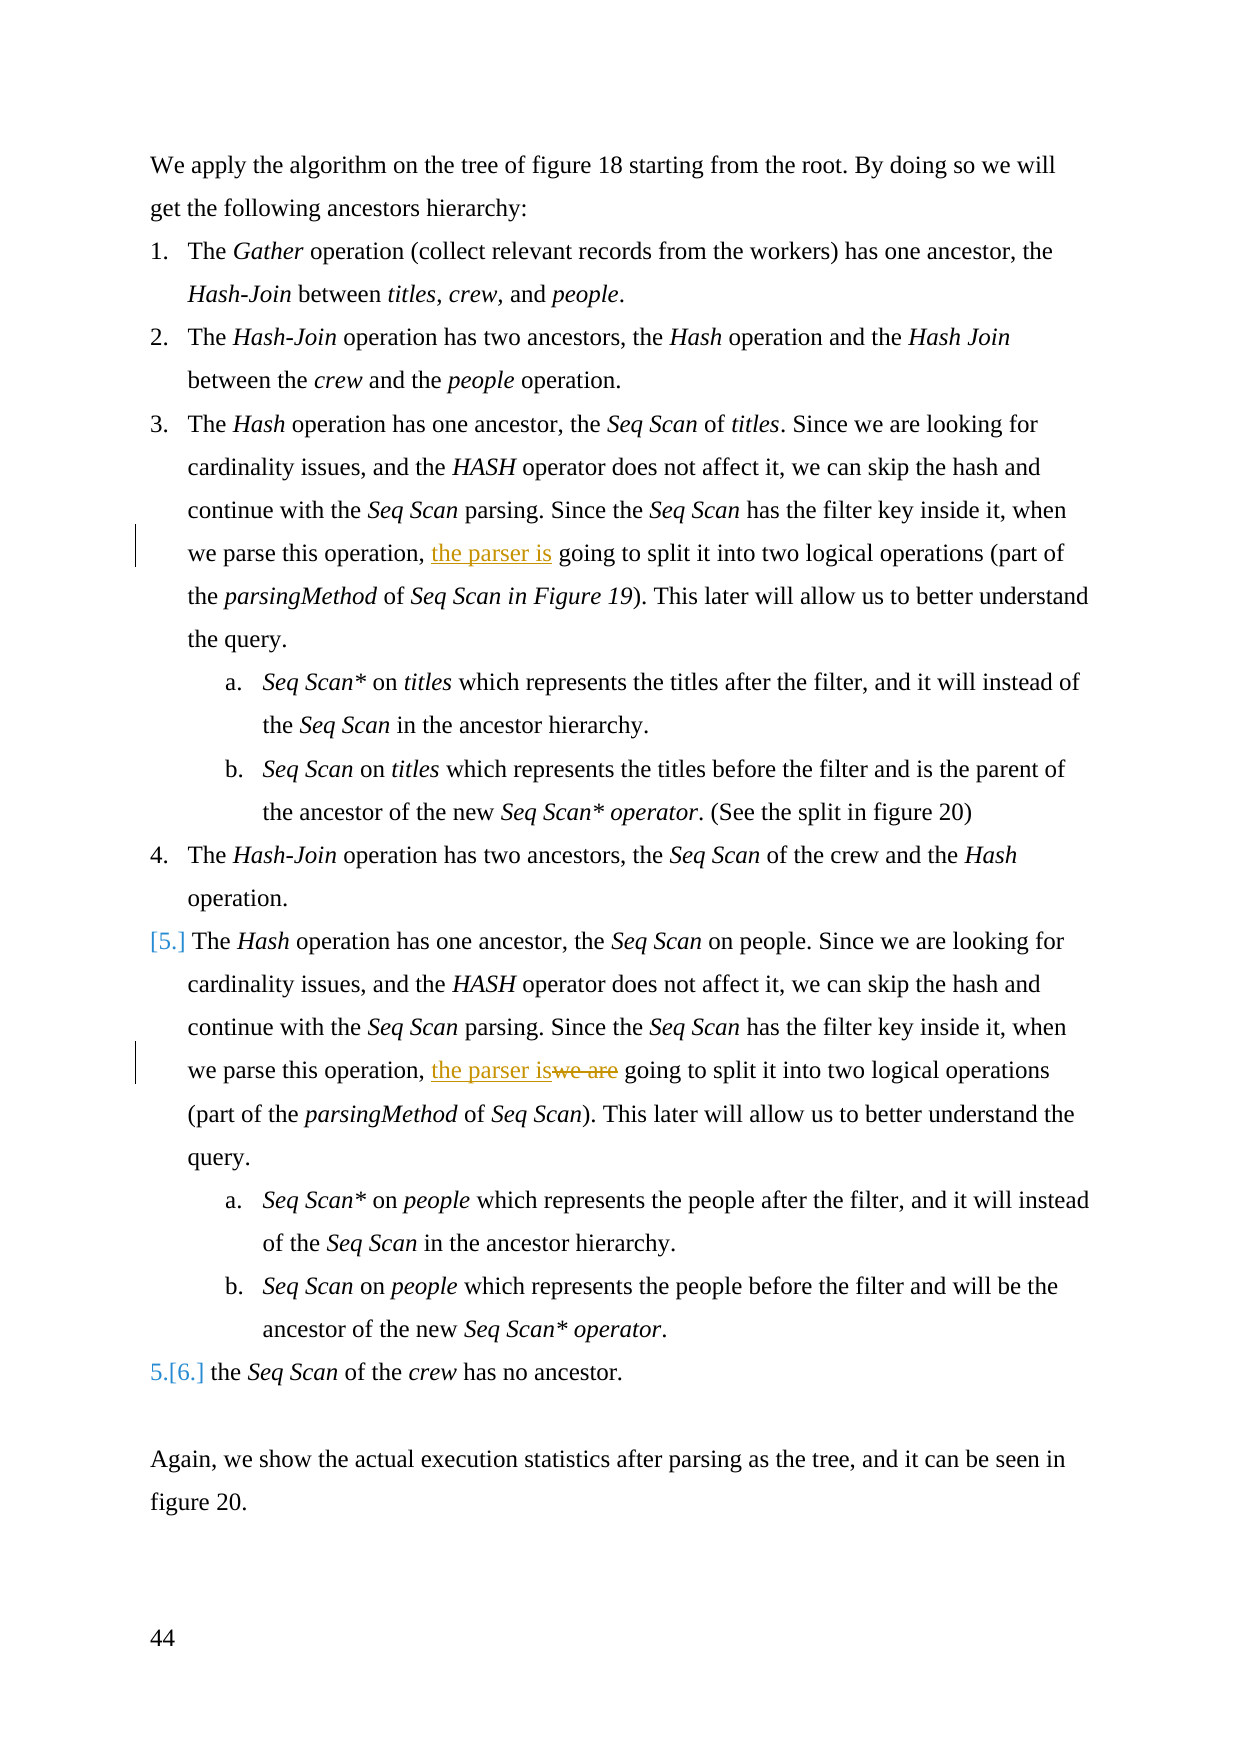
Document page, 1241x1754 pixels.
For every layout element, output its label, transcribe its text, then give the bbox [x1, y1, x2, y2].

list The Gather operation (collect relevant records from the workers) has one ancestor, the Hash-Join between titles, crew, and people. [150, 236, 1090, 308]
list The Hash-Join operation has two ancestors, the Hash operation and the Hash Join between the crew and the people operation. [150, 322, 1090, 394]
list Seq Scan* on people which represents the people after the filter, and it will instead of the Seq Scan in the ancestor hierarchy. [225, 1185, 1090, 1257]
list The Hash-Join operation has two ancestors, the Seq Scan of the crew and the Hash operation. [150, 840, 1090, 912]
text We apply the algorithm on the tree of figure 18 starting from the root. By doing so we will get the following ancestors hierarchy: [150, 150, 1090, 222]
list Seq Scan on people which represents the people before the filter and will be the ancestor of the new Seq Scan* operator. [225, 1271, 1090, 1343]
list The Hash operation has one ancestor, the Seq Scan of titles. Since we are looking for cardinality issues, and the HASH operator does not affect it, we can skip the hash and continue with the Seq Scan parsing. Since the Seq Scan has the filter key inside it, when we parse this operation, going to split it into two logical operations (part of the parsingMethod of Seq Scan in Figure 19). This later will allow us to better understand the query. [150, 409, 1090, 653]
list Seq Scan on titles which represents the titles before the filter and is the parent of the ancestor of the new Seq Scan* operator. (See the split in figure 20) [225, 754, 1090, 826]
list Again, we show the actual execution statistics after parsing as the tree, and it can be seen in figure 20. [150, 1401, 1090, 1516]
list the Seq Scan of the crew has no ancestor. [150, 1357, 1090, 1386]
list Seq Scan* on titles which represents the titles after the filter, and it will instead of the Seq Scan in the ancestor hierarchy. [225, 667, 1090, 739]
list The Hash operation has one ancestor, the Seq Scan on people. Since we are looking for cardinality issues, and the HASH operator does not affect it, we can skip the hash and continue with the Seq Scan parsing. Since the Seq Scan has the filter key inside it, when we parse this operation, going to split it into two logical operations (part of the parsingMethod of Seq Scan). This later will allow us to better understand the query. [150, 926, 1090, 1171]
